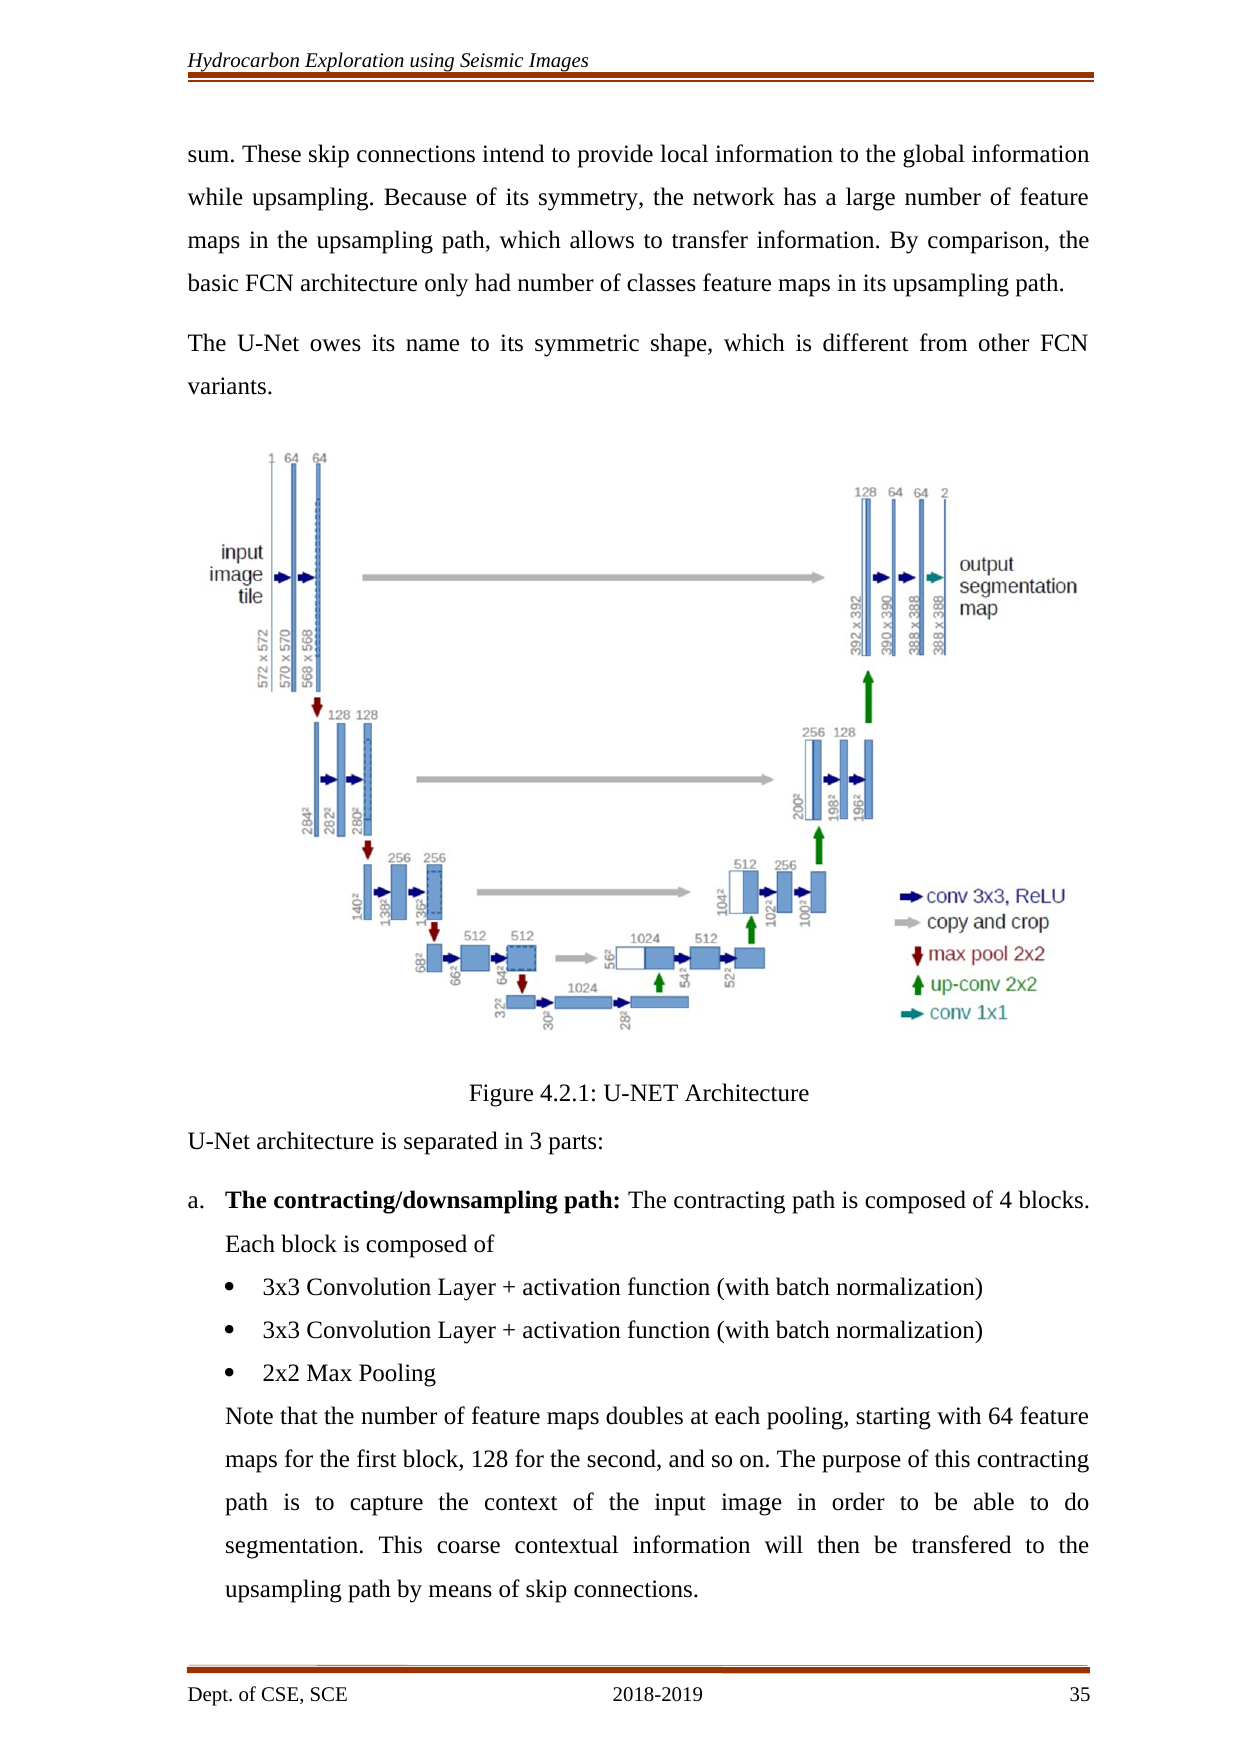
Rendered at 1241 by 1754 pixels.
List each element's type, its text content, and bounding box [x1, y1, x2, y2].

text The U-Net owes its name to its symmetric shape, which is different from other FCN variants. [187, 328, 1090, 400]
picture [187, 430, 1090, 1047]
text Figure 4.2.1: U-NET Architecture [187, 1078, 1090, 1107]
list The contracting/downsampling path: The contracting path is composed of 4 blocks. Each block is composed of [187, 1186, 1090, 1257]
text U-Net architecture is separated in 3 parts: [187, 1126, 1090, 1154]
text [187, 139, 1090, 297]
list 2x2 Max Pooling [225, 1358, 1090, 1387]
list 3x3 Convolution Layer + activation function (with batch normalization) [225, 1272, 1090, 1301]
list Note that the number of feature maps doubles at each pooling, starting with 64 feature maps for the first block, 128 for the second, and so on. The purpose of this contracting path is to capture the context of the input image in order to be able to do segmentation. This coarse contextual information will then be transfered to the upsampling path by means of skip connections. [225, 1401, 1090, 1602]
list 3x3 Convolution Layer + activation function (with batch normalization) [225, 1315, 1090, 1344]
